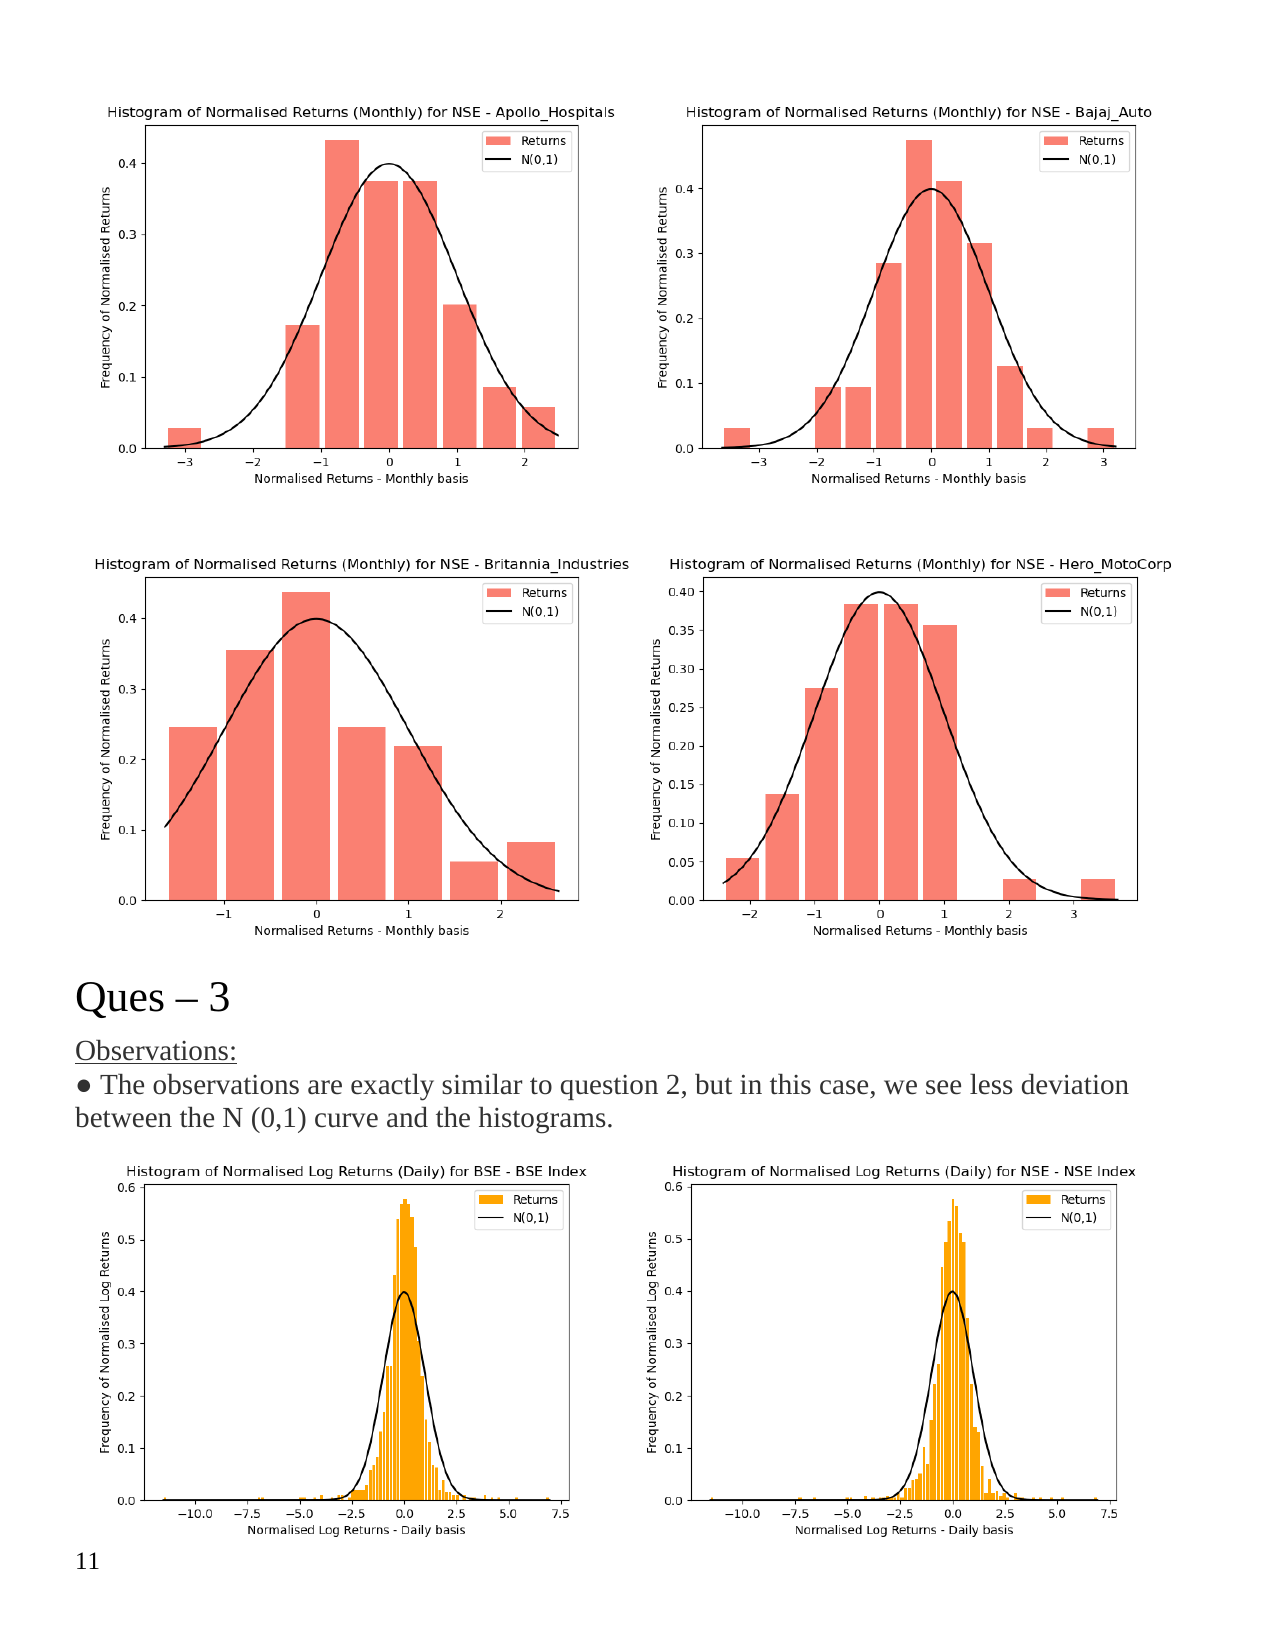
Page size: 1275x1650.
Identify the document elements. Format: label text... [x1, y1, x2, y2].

text Observations: [75, 1033, 1200, 1067]
picture [75, 1134, 1171, 1545]
text ● The observations are exactly similar to question 2, but in this case, we see less deviation between the N (0,1) curve and the histograms. [75, 1067, 1200, 1134]
picture [75, 75, 1191, 494]
subtitle Ques – 3 [75, 971, 1200, 1021]
picture [75, 526, 1193, 946]
